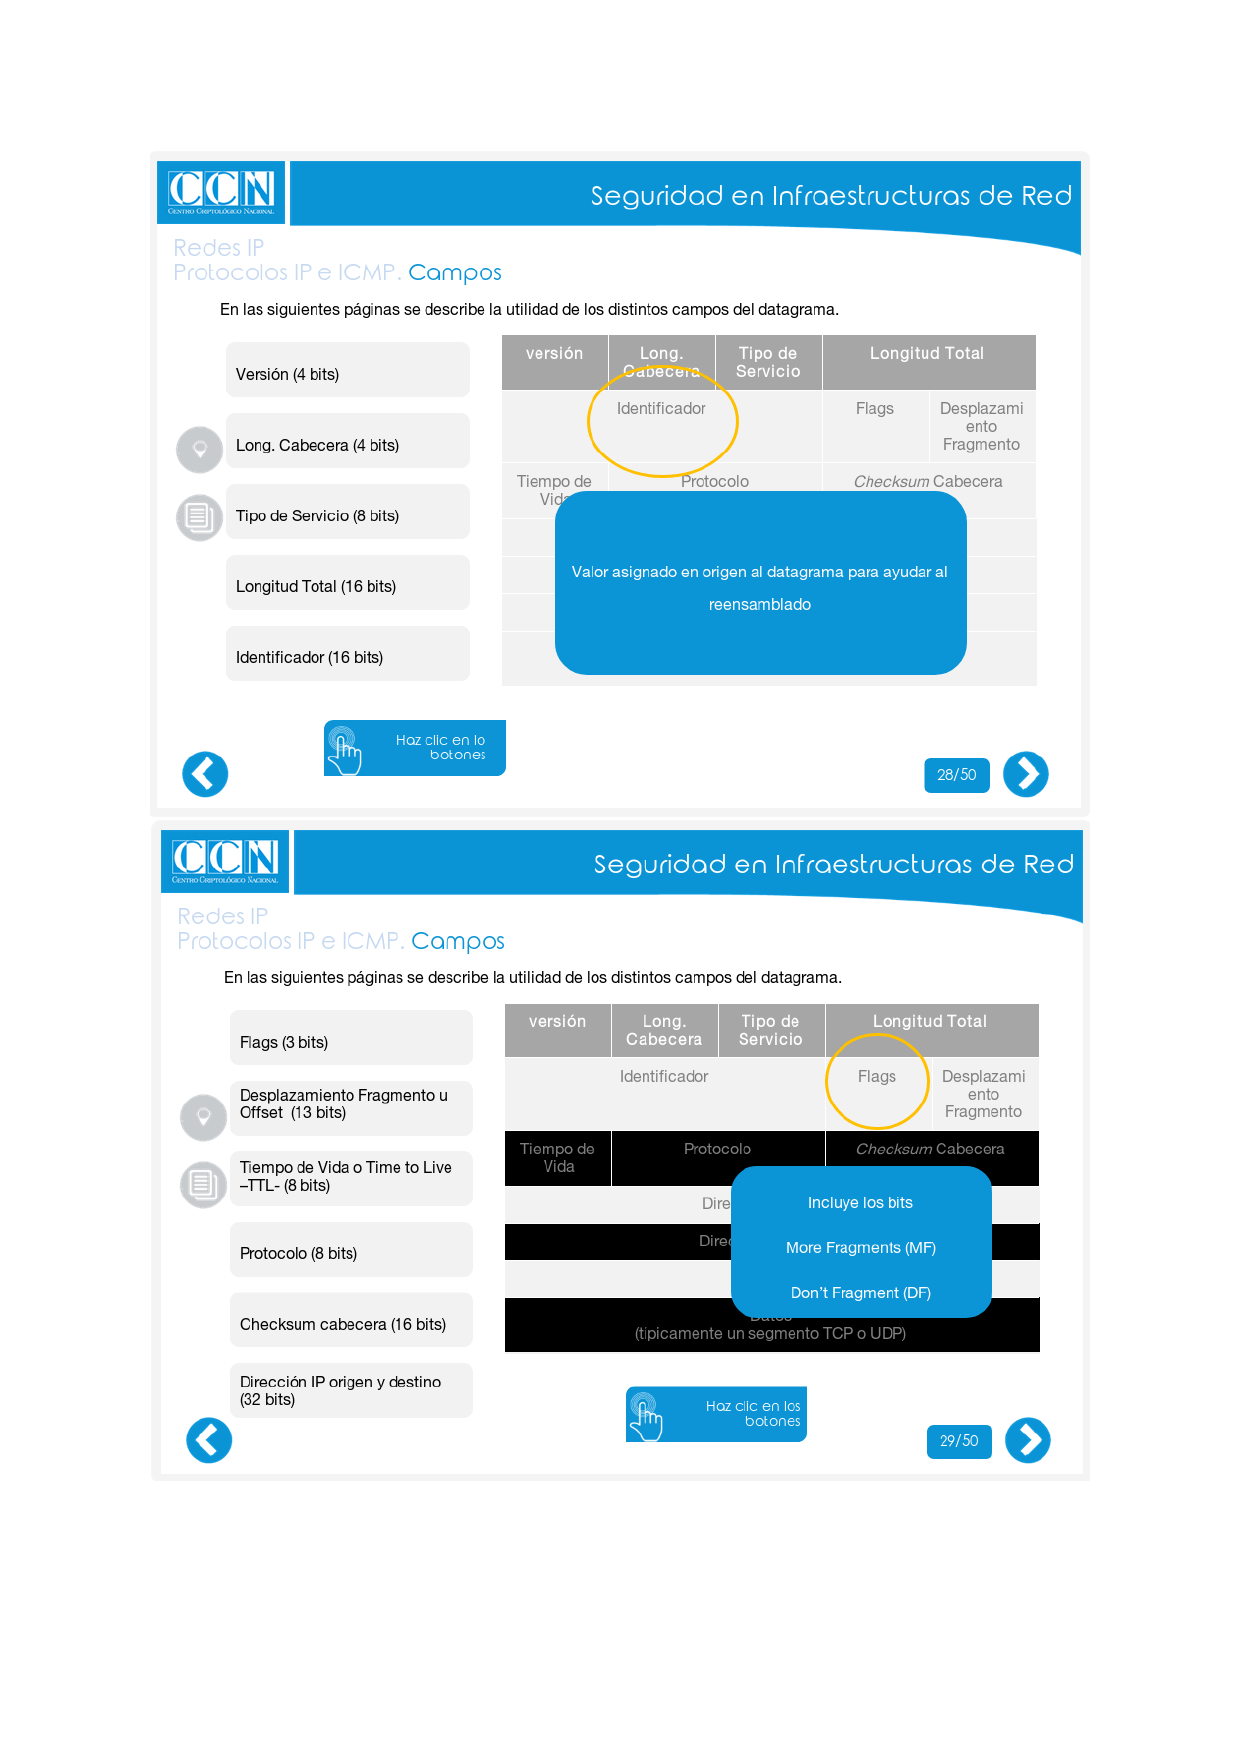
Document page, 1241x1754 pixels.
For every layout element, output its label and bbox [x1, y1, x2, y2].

picture [150, 150, 1091, 817]
picture [150, 820, 1091, 1481]
